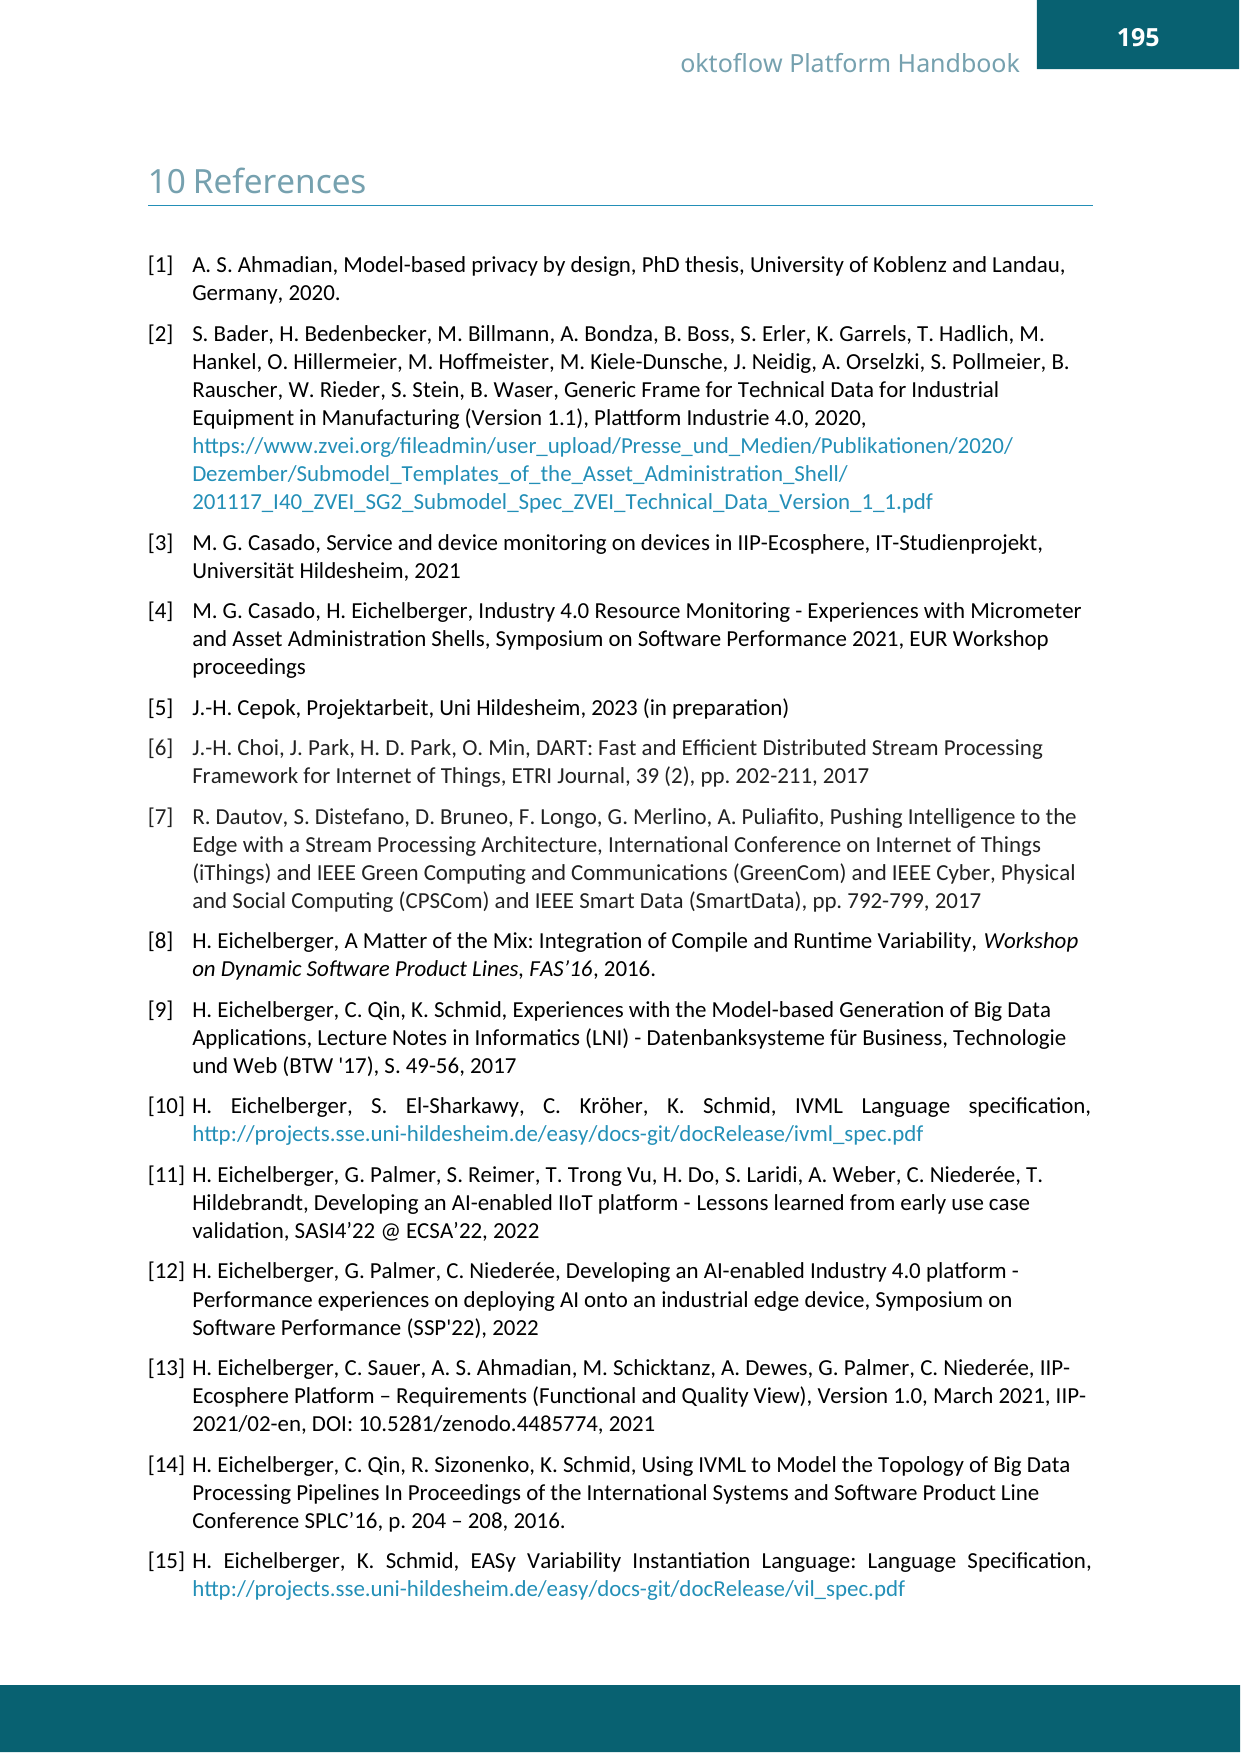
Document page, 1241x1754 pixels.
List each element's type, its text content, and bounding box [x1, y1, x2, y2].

text [5] J.-H. Cepok, Projektarbeit, Uni Hildesheim, 2023 (in preparation) [148, 693, 1093, 721]
subtitle References [148, 158, 1093, 205]
text [10] H. Eichelberger, S. El-Sharkawy, C. Kröher, K. Schmid, IVML Language specification, http://projects.sse.uni-hildesheim.de/easy/docs-git/docRelease/ivml_spec.pdf [148, 1092, 1093, 1148]
text [3] M. G. Casado, Service and device monitoring on devices in IIP-Ecosphere, IT-Studienprojekt, Universität Hildesheim, 2021 [148, 528, 1093, 584]
text [2] S. Bader, H. Bedenbecker, M. Billmann, A. Bondza, B. Boss, S. Erler, K. Garrels, T. Hadlich, M. Hankel, O. Hillermeier, M. Hoffmeister, M. Kiele-Dunsche, J. Neidig, A. Orselzki, S. Pollmeier, B. Rauscher, W. Rieder, S. Stein, B. Waser, Generic Frame for Technical Data for Industrial Equipment in Manufacturing (Version 1.1), Plattform Industrie 4.0, 2020, https://www.zvei.org/fileadmin/user_upload/Presse_und_Medien/Publikationen/2020/Dezember/Submodel_Templates_of_the_Asset_Administration_Shell/201117_I40_ZVEI_SG2_Submodel_Spec_ZVEI_Technical_Data_Version_1_1.pdf [148, 319, 1093, 515]
text [1] A. S. Ahmadian, Model-based privacy by design, PhD thesis, University of Koblenz and Landau, Germany, 2020. [148, 251, 1093, 307]
text [12] H. Eichelberger, G. Palmer, C. Niederée, Developing an AI-enabled Industry 4.0 platform - Performance experiences on deploying AI onto an industrial edge device, Symposium on Software Performance (SSP'22), 2022 [148, 1257, 1093, 1341]
text [15] H. Eichelberger, K. Schmid, EASy Variability Instantiation Language: Language Specification, http://projects.sse.uni-hildesheim.de/easy/docs-git/docRelease/vil_spec.pdf [148, 1546, 1093, 1602]
text [14] H. Eichelberger, C. Qin, R. Sizonenko, K. Schmid, Using IVML to Model the Topology of Big Data Processing Pipelines In Proceedings of the International Systems and Software Product Line Conference SPLC’16, p. 204 – 208, 2016. [148, 1450, 1093, 1534]
text [8] H. Eichelberger, A Matter of the Mix: Integration of Compile and Runtime Variability, Workshop on Dynamic Software Product Lines, FAS’16, 2016. [148, 926, 1093, 982]
text [13] H. Eichelberger, C. Sauer, A. S. Ahmadian, M. Schicktanz, A. Dewes, G. Palmer, C. Niederée, IIP-Ecosphere Platform – Requirements (Functional and Quality View), Version 1.0, March 2021, IIP-2021/02-en, DOI: 10.5281/zenodo.4485774, 2021 [148, 1353, 1093, 1437]
text [9] H. Eichelberger, C. Qin, K. Schmid, Experiences with the Model-based Generation of Big Data Applications, Lecture Notes in Informatics (LNI) - Datenbanksysteme für Business, Technologie und Web (BTW '17), S. 49-56, 2017 [148, 995, 1093, 1079]
text [7] R. Dautov, S. Distefano, D. Bruneo, F. Longo, G. Merlino, A. Puliafito, Pushing Intelligence to the Edge with a Stream Processing Architecture, International Conference on Internet of Things (iThings) and IEEE Green Computing and Communications (GreenCom) and IEEE Cyber, Physical and Social Computing (CPSCom) and IEEE Smart Data (SmartData), pp. 792-799, 2017 [148, 802, 1093, 914]
text [6] J.-H. Choi, J. Park, H. D. Park, O. Min, DART: Fast and Efficient Distributed Stream Processing Framework for Internet of Things, ETRI Journal, 39 (2), pp. 202-211, 2017 [148, 733, 1093, 789]
text [4] M. G. Casado, H. Eichelberger, Industry 4.0 Resource Monitoring - Experiences with Micrometer and Asset Administration Shells, Symposium on Software Performance 2021, EUR Workshop proceedings [148, 596, 1093, 680]
text [11] H. Eichelberger, G. Palmer, S. Reimer, T. Trong Vu, H. Do, S. Laridi, A. Weber, C. Niederée, T. Hildebrandt, Developing an AI-enabled IIoT platform - Lessons learned from early use case validation, SASI4’22 @ ECSA’22, 2022 [148, 1160, 1093, 1244]
